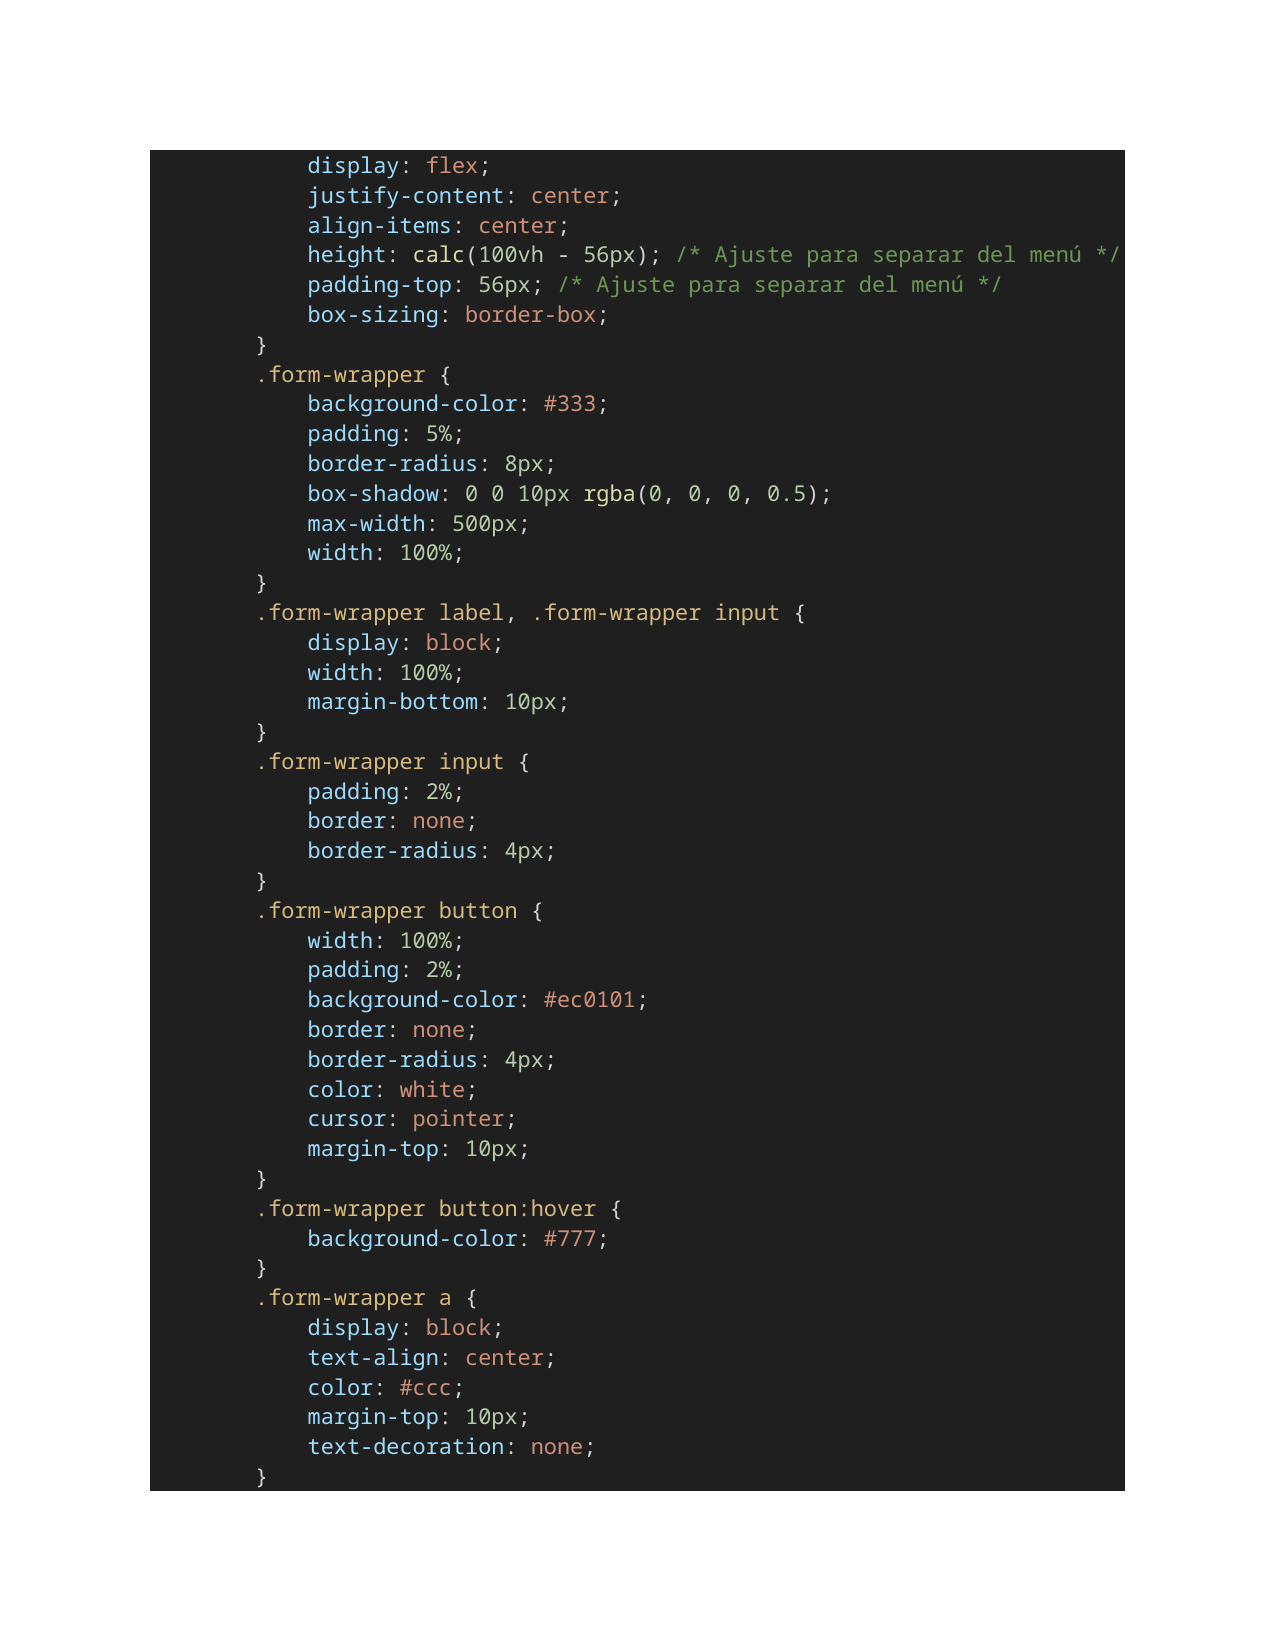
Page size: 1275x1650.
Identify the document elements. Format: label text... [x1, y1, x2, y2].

text border: none; [150, 1014, 1125, 1044]
text cursor: pointer; [150, 1103, 1125, 1133]
text } [150, 1252, 1125, 1282]
text display: block; [150, 627, 1125, 656]
text padding: 2%; [150, 954, 1125, 984]
text .form-wrapper label, .form-wrapper input { [150, 597, 1125, 627]
text } [150, 1461, 1125, 1491]
text } [150, 329, 1125, 358]
text .form-wrapper a { [150, 1282, 1125, 1312]
text align-items: center; [150, 209, 1125, 239]
text width: 100%; [150, 537, 1125, 567]
text .form-wrapper { [150, 358, 1125, 388]
text width: 100%; [150, 656, 1125, 686]
text text-align: center; [150, 1342, 1125, 1371]
text padding: 2%; [150, 776, 1125, 805]
text padding: 5%; [150, 418, 1125, 448]
text border-radius: 8px; [150, 448, 1125, 478]
text color: #ccc; [150, 1371, 1125, 1401]
text .form-wrapper input { [150, 746, 1125, 776]
text margin-top: 10px; [150, 1401, 1125, 1431]
text color: white; [150, 1073, 1125, 1103]
text margin-bottom: 10px; [150, 686, 1125, 716]
text height: calc(100vh - 56px); /* Ajuste para separar del menú */ [150, 239, 1125, 269]
text } [150, 716, 1125, 746]
text } [150, 865, 1125, 895]
text box-sizing: border-box; [150, 299, 1125, 329]
text max-width: 500px; [150, 507, 1125, 537]
text } [150, 567, 1125, 597]
text } [150, 1163, 1125, 1193]
text background-color: #777; [150, 1222, 1125, 1252]
text border-radius: 4px; [150, 835, 1125, 865]
text display: block; [150, 1312, 1125, 1342]
text justify-content: center; [150, 180, 1125, 209]
text display: flex; [150, 150, 1125, 180]
text box-shadow: 0 0 10px rgba(0, 0, 0, 0.5); [150, 478, 1125, 507]
text border: none; [150, 805, 1125, 835]
text background-color: #333; [150, 388, 1125, 418]
text text-decoration: none; [150, 1431, 1125, 1461]
text .form-wrapper button { [150, 895, 1125, 924]
text .form-wrapper button:hover { [150, 1193, 1125, 1222]
text background-color: #ec0101; [150, 984, 1125, 1014]
text width: 100%; [150, 924, 1125, 954]
text margin-top: 10px; [150, 1133, 1125, 1163]
text padding-top: 56px; /* Ajuste para separar del menú */ [150, 269, 1125, 299]
text border-radius: 4px; [150, 1044, 1125, 1073]
